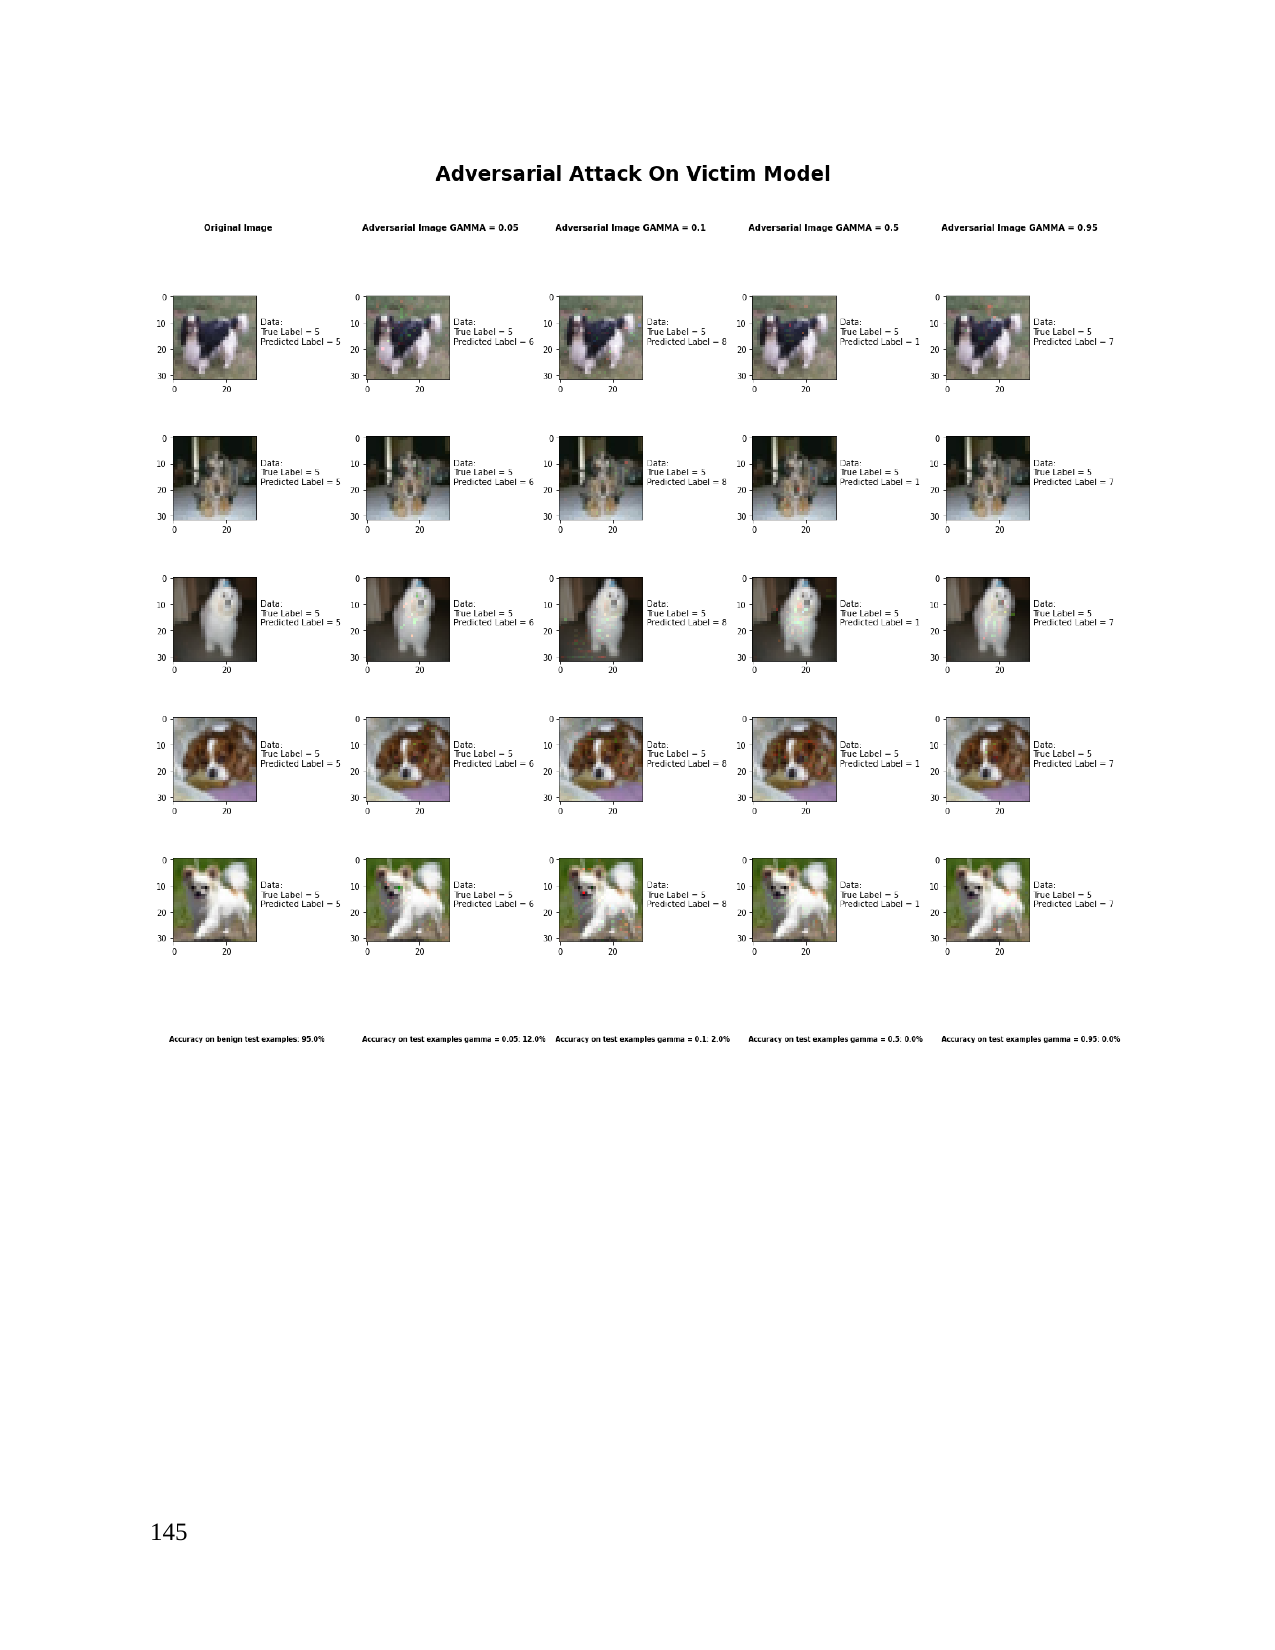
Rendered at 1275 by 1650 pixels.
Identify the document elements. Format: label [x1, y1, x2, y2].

picture [150, 150, 1125, 1088]
